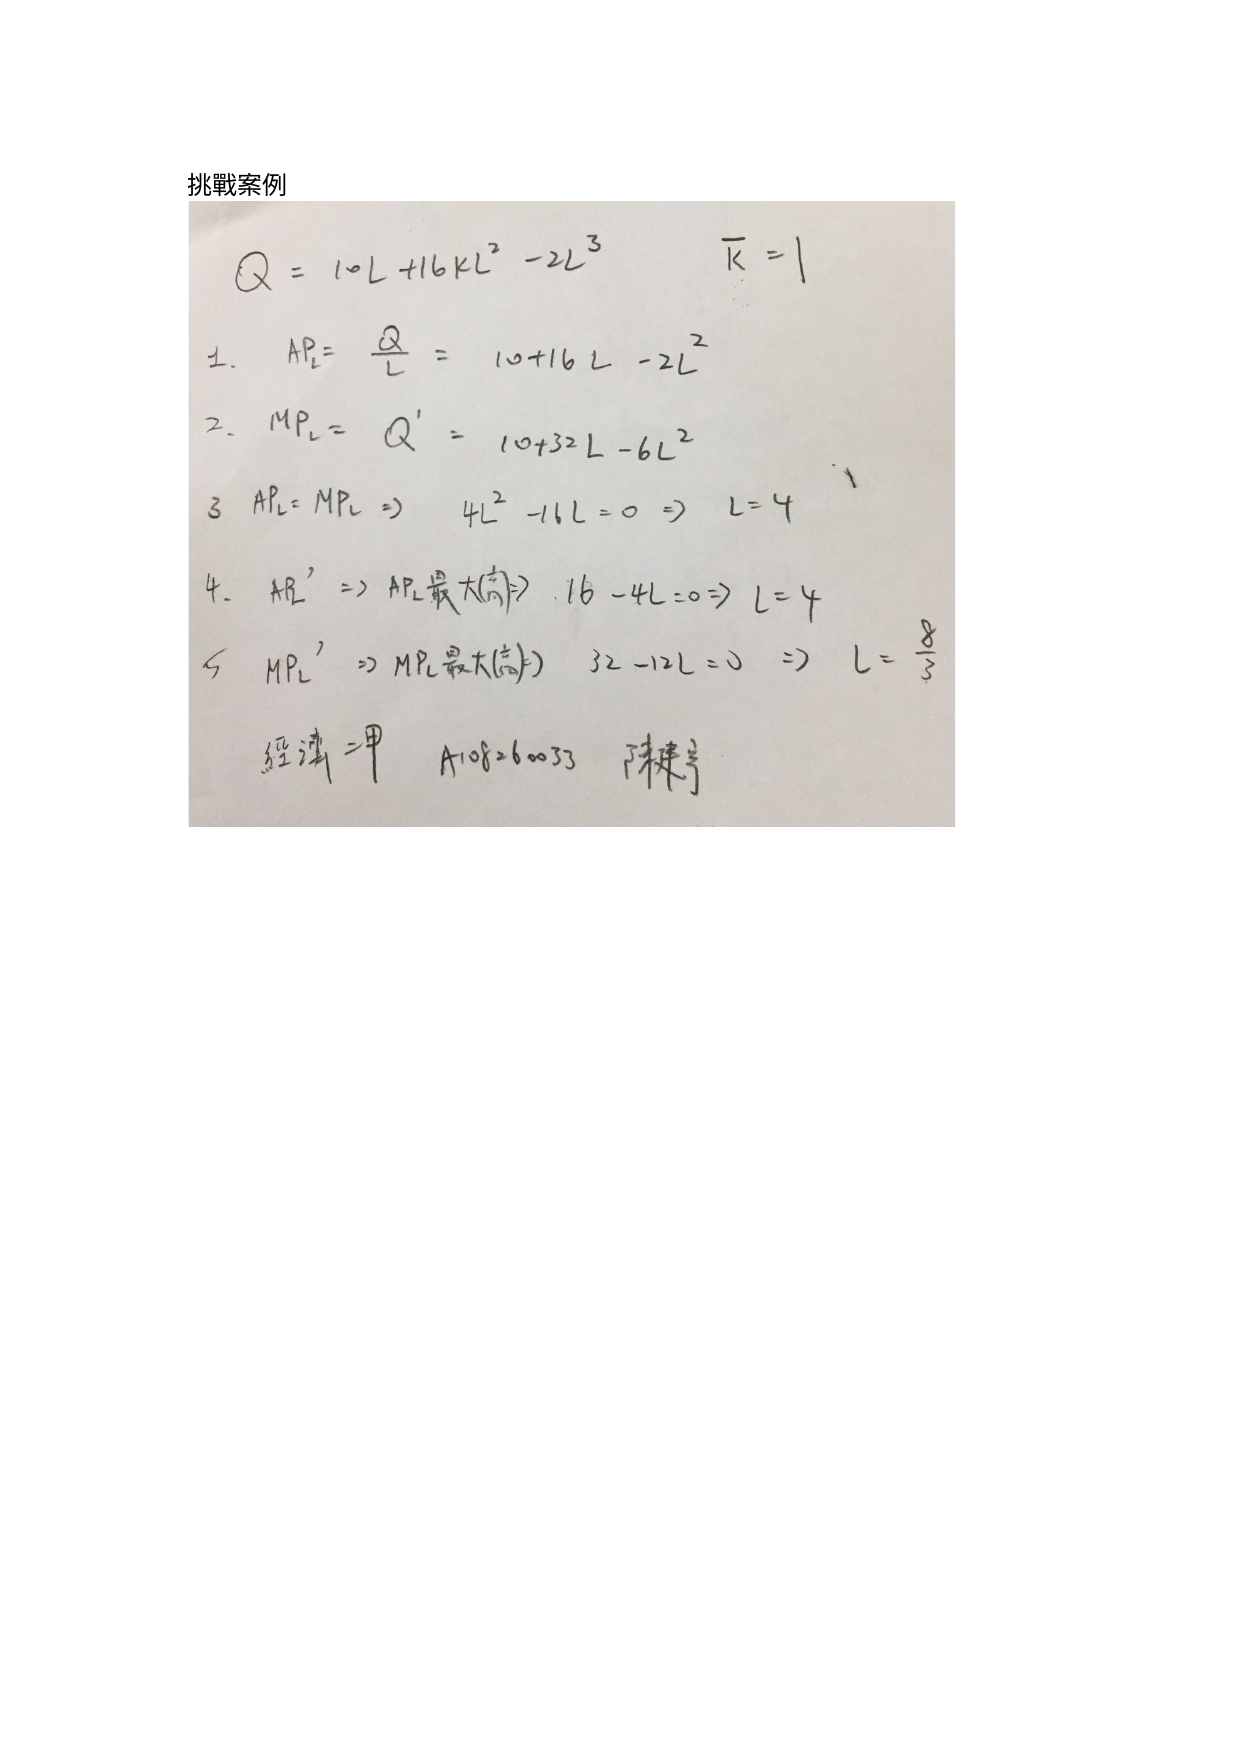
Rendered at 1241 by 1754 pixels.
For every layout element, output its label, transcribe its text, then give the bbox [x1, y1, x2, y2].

picture [188, 201, 956, 827]
text 挑戰案例 [187, 164, 1053, 202]
